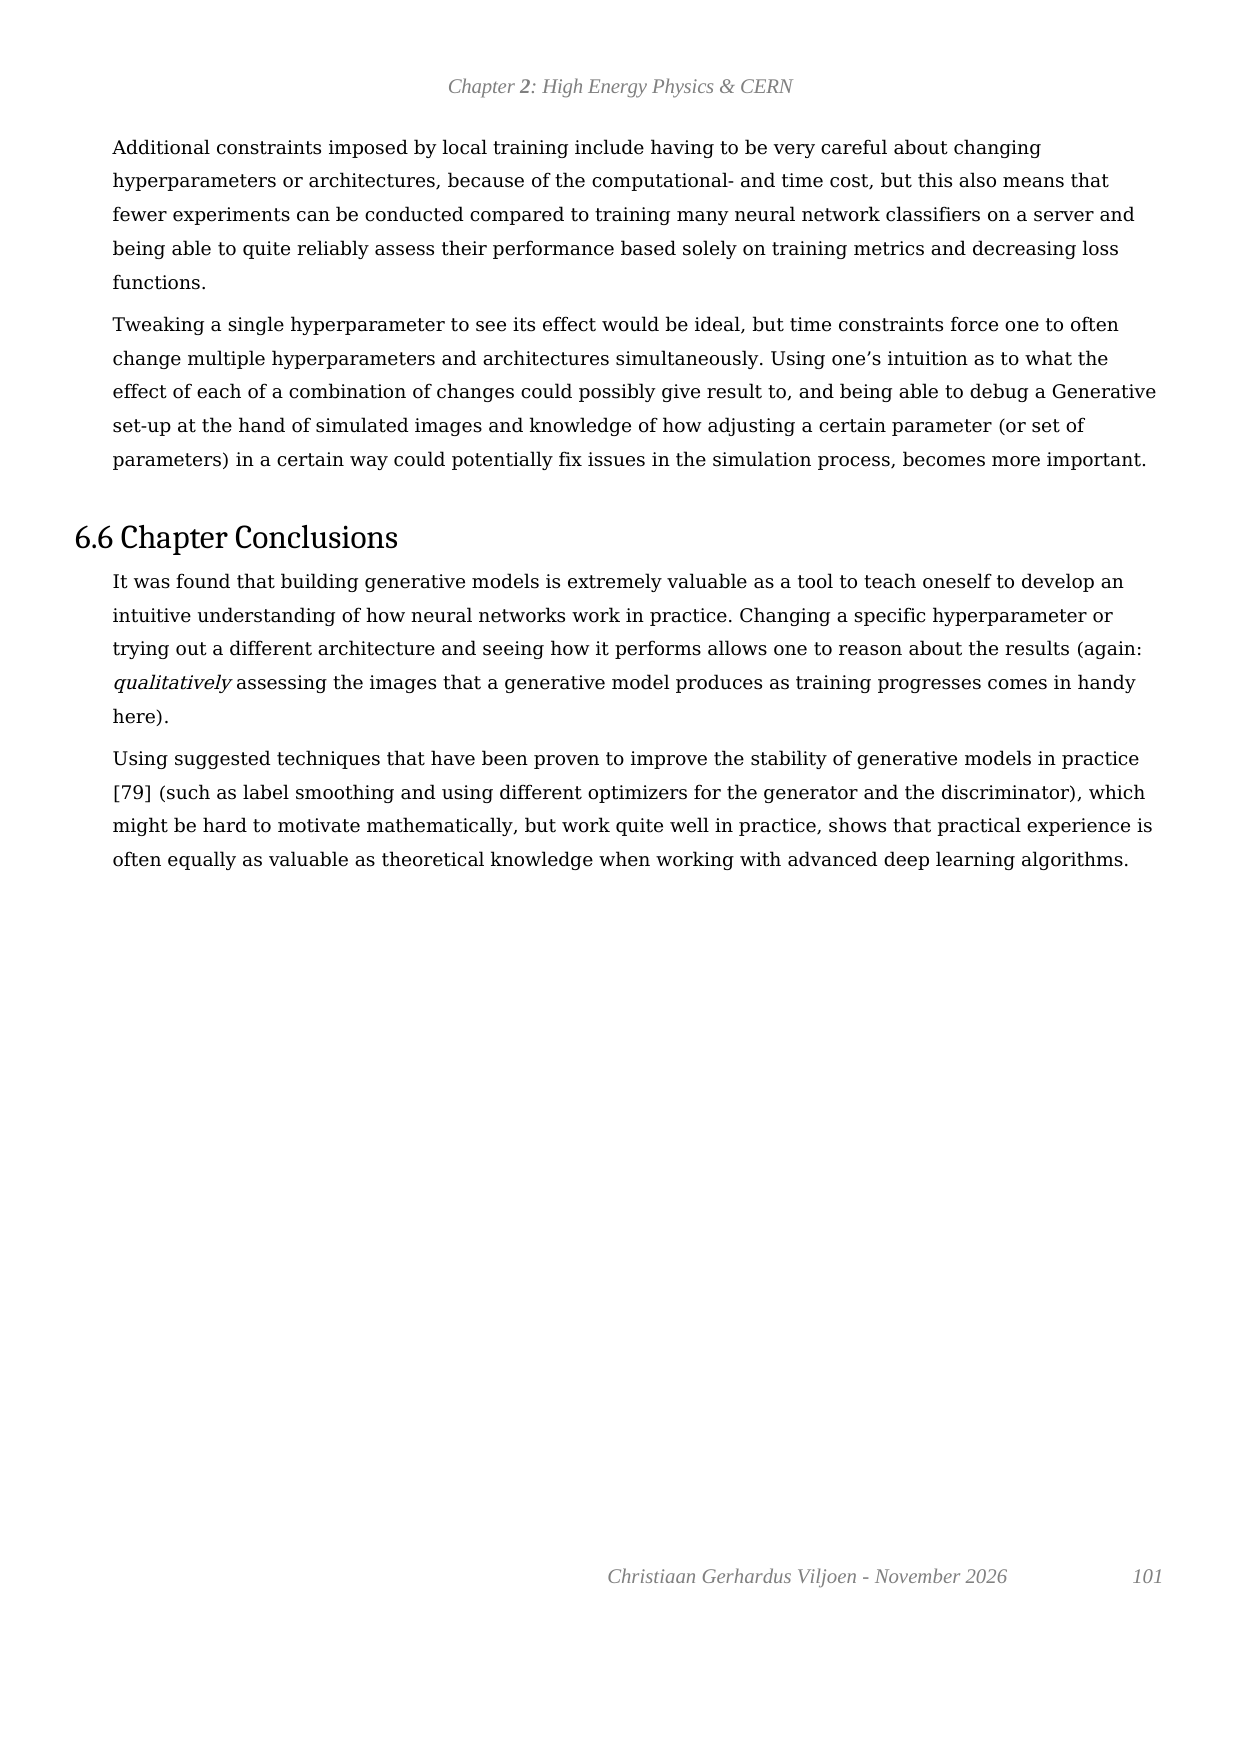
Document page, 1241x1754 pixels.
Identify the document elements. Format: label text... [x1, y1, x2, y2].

text Tweaking a single hyperparameter to see its effect would be ideal, but time constraints force one to often change multiple hyperparameters and architectures simultaneously. Using one’s intuition as to what the effect of each of a combination of changes could possibly give result to, and being able to debug a Generative set-up at the hand of simulated images and knowledge of how adjusting a certain parameter (or set of parameters) in a certain way could potentially fix issues in the simulation process, becomes more important. [112, 312, 1165, 470]
subtitle Chapter Conclusions [75, 519, 1165, 557]
text It was found that building generative models is extremely valuable as a tool to teach oneself to develop an intuitive understanding of how neural networks work in practice. Changing a specific hyperparameter or trying out a different architecture and seeing how it performs allows one to reason about the results (again: qualitatively assessing the images that a generative model produces as training progresses comes in handy here). [112, 569, 1165, 727]
text Using suggested techniques that have been proven to improve the stability of generative models in practice (such as label smoothing and using different optimizers for the generator and the discriminator), which might be hard to motivate mathematically, but work quite well in practice, shows that practical experience is often equally as valuable as theoretical knowledge when working with advanced deep learning algorithms. [112, 747, 1165, 870]
text Additional constraints imposed by local training include having to be very careful about changing hyperparameters or architectures, because of the computational- and time cost, but this also means that fewer experiments can be conducted compared to training many neural network classifiers on a server and being able to quite reliably assess their performance based solely on training metrics and decreasing loss functions. [112, 135, 1165, 293]
